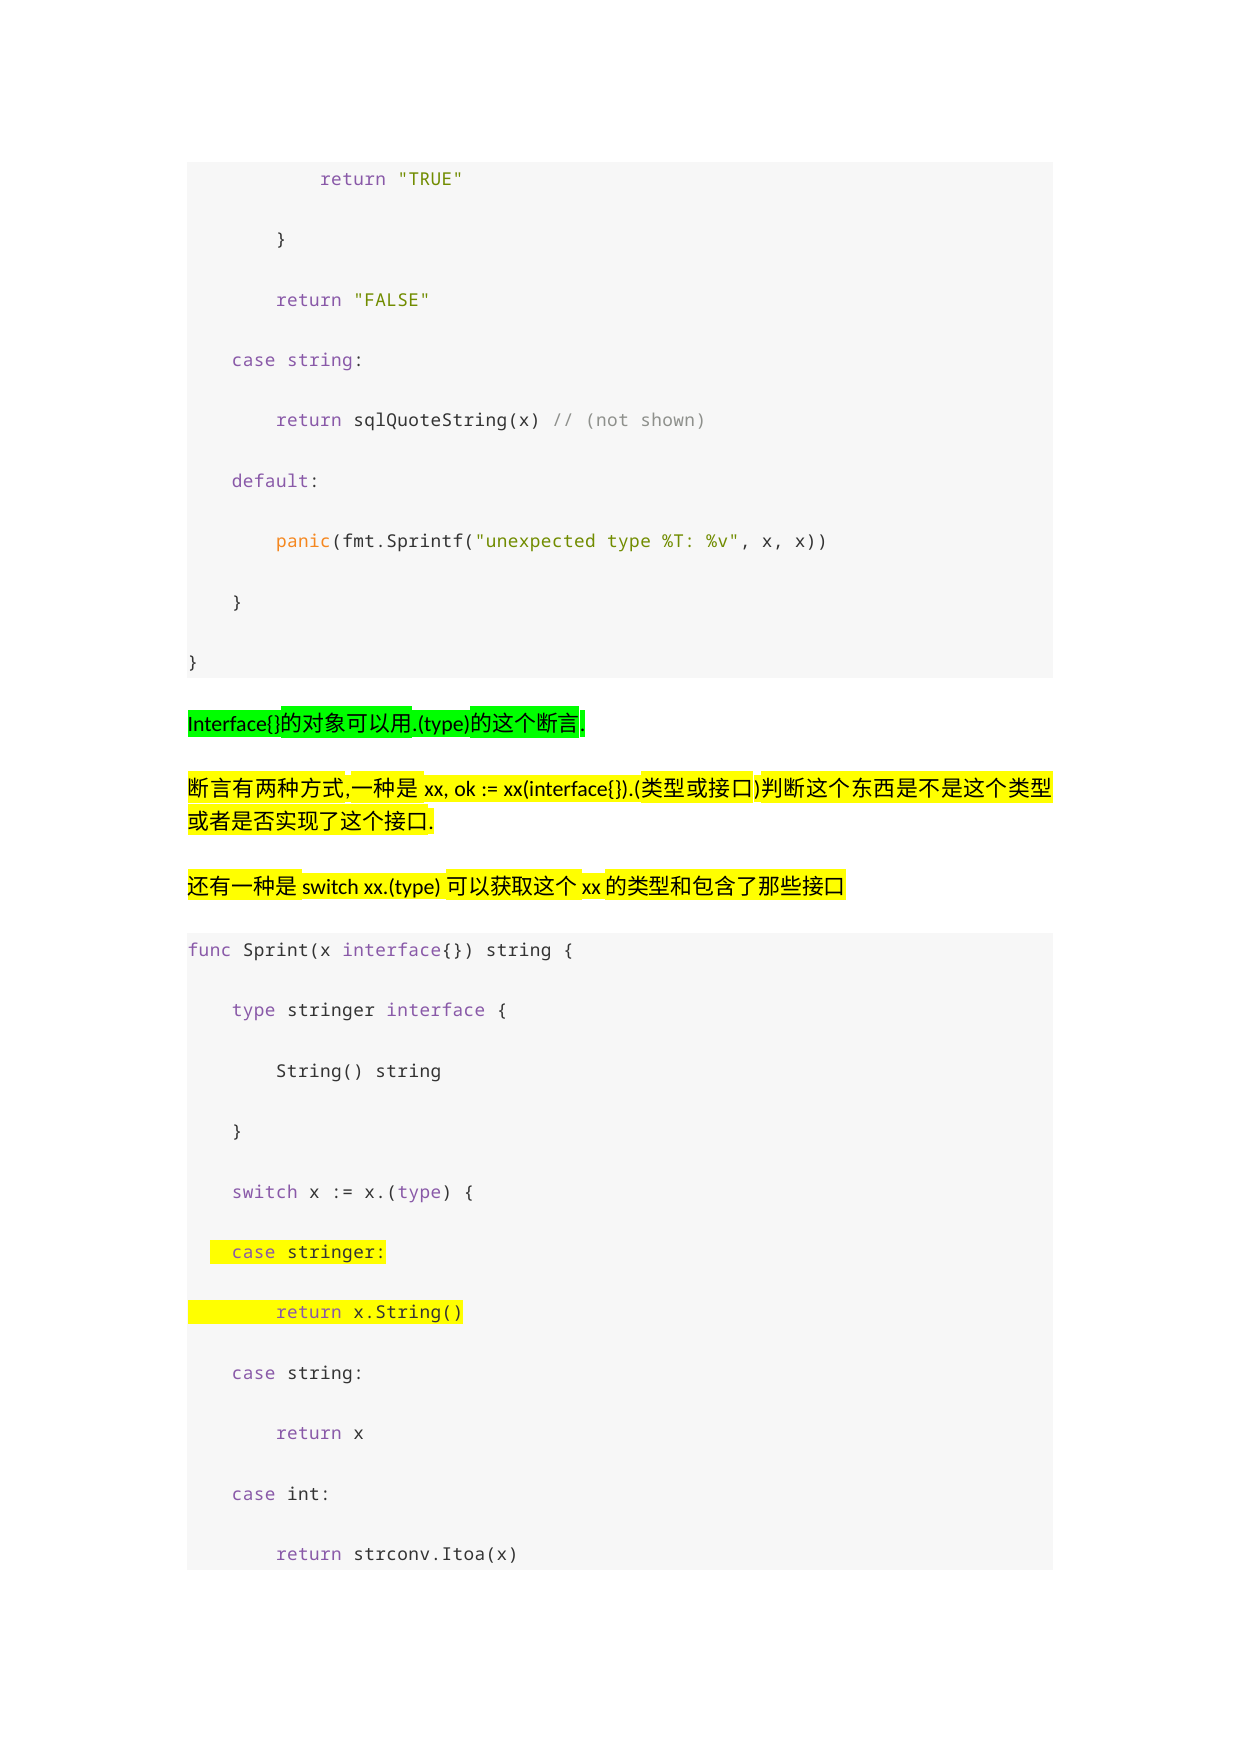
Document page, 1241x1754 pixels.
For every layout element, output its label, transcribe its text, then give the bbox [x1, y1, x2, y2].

text func Sprint(x interface{}) string { [187, 933, 1053, 966]
text return "FALSE" [187, 283, 1053, 315]
text default: [187, 464, 1053, 497]
text Interface{}的对象可以用.(type)的这个断言. [187, 706, 281, 738]
text case stringer: [187, 1235, 1053, 1268]
text } [187, 222, 1053, 255]
text return sqlQuoteString(x) // (not shown) [187, 404, 1053, 436]
text return strconv.Itoa(x) [187, 1537, 1053, 1570]
text case int: [187, 1477, 1053, 1509]
text return x [187, 1417, 1053, 1449]
text return x.String() [187, 1296, 1053, 1328]
text } [187, 585, 1053, 617]
text panic(fmt.Sprintf("unexpected type %T: %v", x, x)) [187, 524, 1053, 557]
text String() string [187, 1054, 1053, 1087]
text case string: [187, 343, 1053, 376]
text case string: [187, 1356, 1053, 1389]
text } [187, 645, 1053, 678]
text } [187, 1114, 1053, 1147]
text return "TRUE" [187, 162, 1053, 194]
text type stringer interface { [187, 994, 1053, 1026]
text 还有一种是 switch xx.(type) 可以获取这个xx的类型和包含了那些接口 [187, 868, 1053, 901]
text 断言有两种方式,一种是 xx, ok := xx(interface{}).(类型或接口)判断这个东西是不是这个类型或者是否实现了这个接口. [187, 771, 1053, 836]
text switch x := x.(type) { [187, 1175, 1053, 1207]
text Interface{}的对象可以用.(type)的这个断言. [579, 706, 1053, 738]
